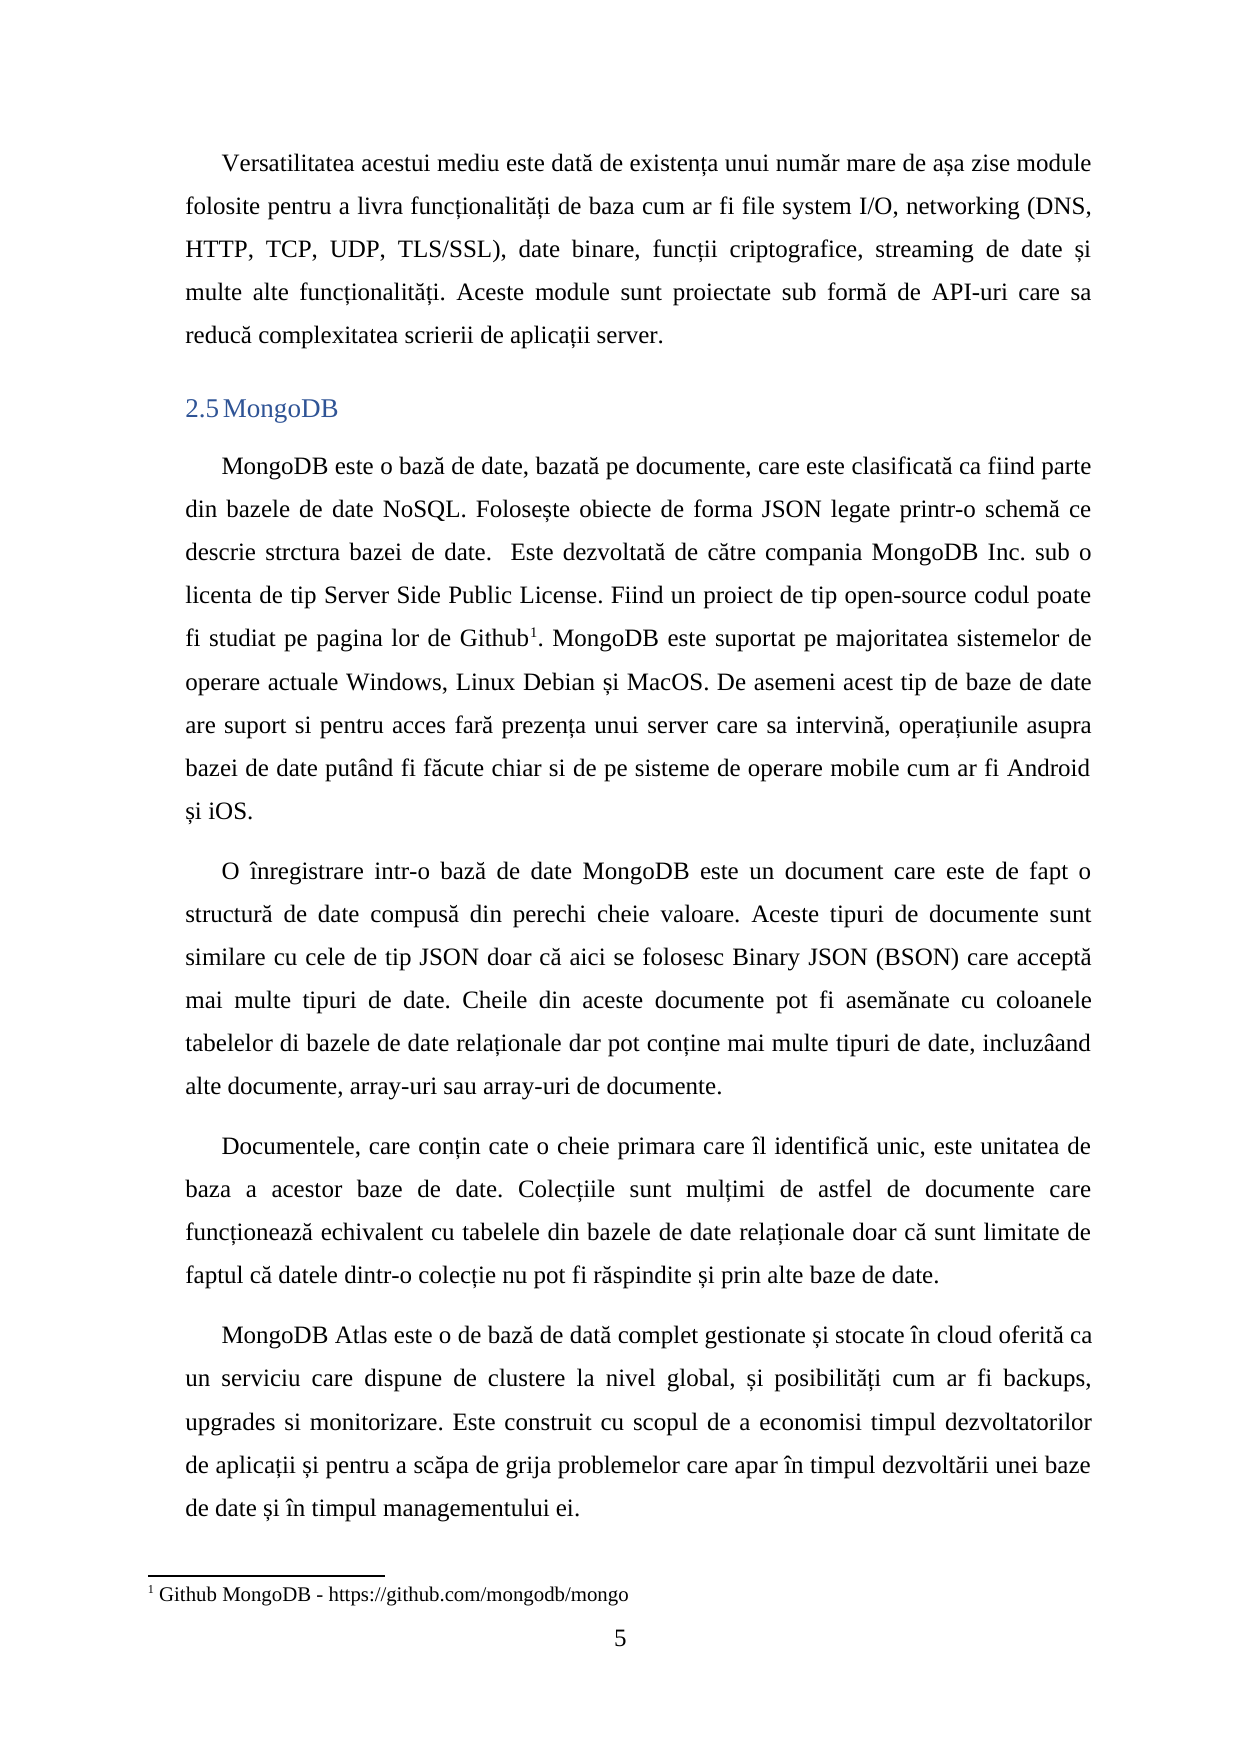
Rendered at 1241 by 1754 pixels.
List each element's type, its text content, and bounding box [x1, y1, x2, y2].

text Documentele, care conțin cate o cheie primara care îl identifică unic, este unitatea de baza a acestor baze de date. Colecțiile sunt mulțimi de astfel de documente care funcționează echivalent cu tabelele din bazele de date relaționale doar că sunt limitate de faptul că datele dintr-o colecție nu pot fi răspindite și prin alte baze de date. [185, 1131, 1093, 1289]
subtitle MongoDB [185, 392, 1093, 423]
text O înregistrare intr-o bază de date MongoDB este un document care este de fapt o structură de date compusă din perechi cheie valoare. Aceste tipuri de documente sunt similare cu cele de tip JSON doar că aici se folosesc Binary JSON (BSON) care acceptă mai multe tipuri de date. Cheile din aceste documente pot fi asemănate cu coloanele tabelelor di bazele de date relaționale dar pot conține mai multe tipuri de date, incluzâand alte documente, array-uri sau array-uri de documente. [185, 856, 1093, 1100]
text Versatilitatea acestui mediu este dată de existența unui număr mare de așa zise module folosite pentru a livra funcționalități de baza cum ar fi file system I/O, networking (DNS, HTTP, TCP, UDP, TLS/SSL), date binare, funcții criptografice, streaming de date și multe alte funcționalități. Aceste module sunt proiectate sub formă de API-uri care sa reducă complexitatea scrierii de aplicații server. [185, 148, 1093, 349]
text MongoDB este o bază de date, bazată pe documente, care este clasificată ca fiind parte din bazele de date NoSQL. Folosește obiecte de forma JSON legate printr-o schemă ce descrie strctura bazei de date. Este dezvoltată de către compania MongoDB Inc. sub o licenta de tip Server Side Public License. Fiind un proiect de tip open-source codul poate fi studiat pe pagina lor de Github. MongoDB este suportat pe majoritatea sistemelor de operare actuale Windows, Linux Debian și MacOS. De asemeni acest tip de baze de date are suport si pentru acces fară prezența unui server care sa intervină, operațiunile asupra bazei de date putând fi făcute chiar si de pe sisteme de operare mobile cum ar fi Android și iOS. [185, 451, 1093, 825]
text MongoDB Atlas este o de bază de dată complet gestionate și stocate în cloud oferită ca un serviciu care dispune de clustere la nivel global, și posibilități cum ar fi backups, upgrades si monitorizare. Este construit cu scopul de a economisi timpul dezvoltatorilor de aplicații și pentru a scăpa de grija problemelor care apar în timpul dezvoltării unei baze de date și în timpul managementului ei. [185, 1320, 1093, 1522]
